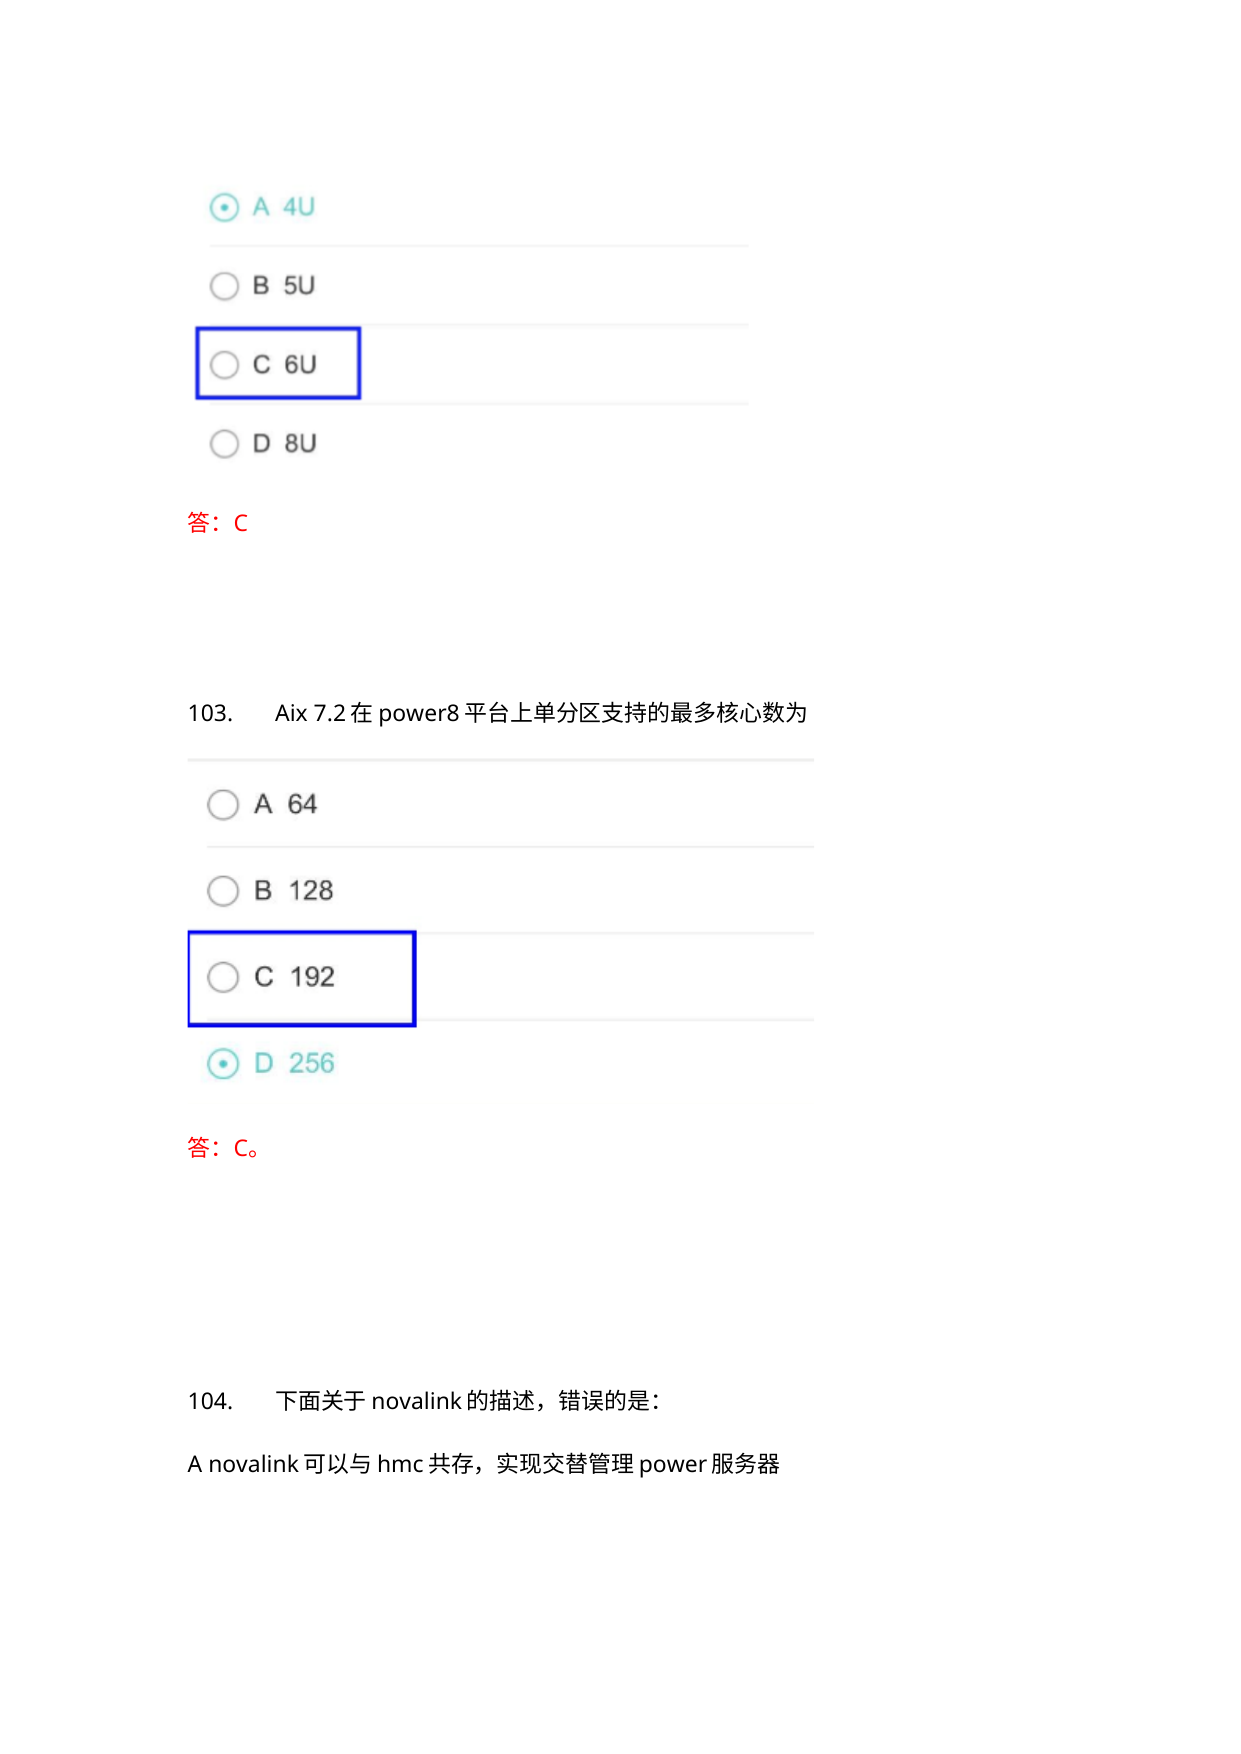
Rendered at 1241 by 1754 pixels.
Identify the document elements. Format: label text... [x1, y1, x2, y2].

text A novalink可以与hmc共存，实现交替管理power服务器 [187, 1441, 1053, 1485]
list 下面关于novalink的描述，错误的是： [187, 1377, 1053, 1421]
picture [187, 173, 749, 479]
text 答：C [187, 499, 1053, 544]
picture [187, 754, 815, 1104]
list Aix 7.2在power8平台上单分区支持的最多核心数为 [187, 689, 1053, 733]
text 答：C。 [187, 1124, 1053, 1168]
